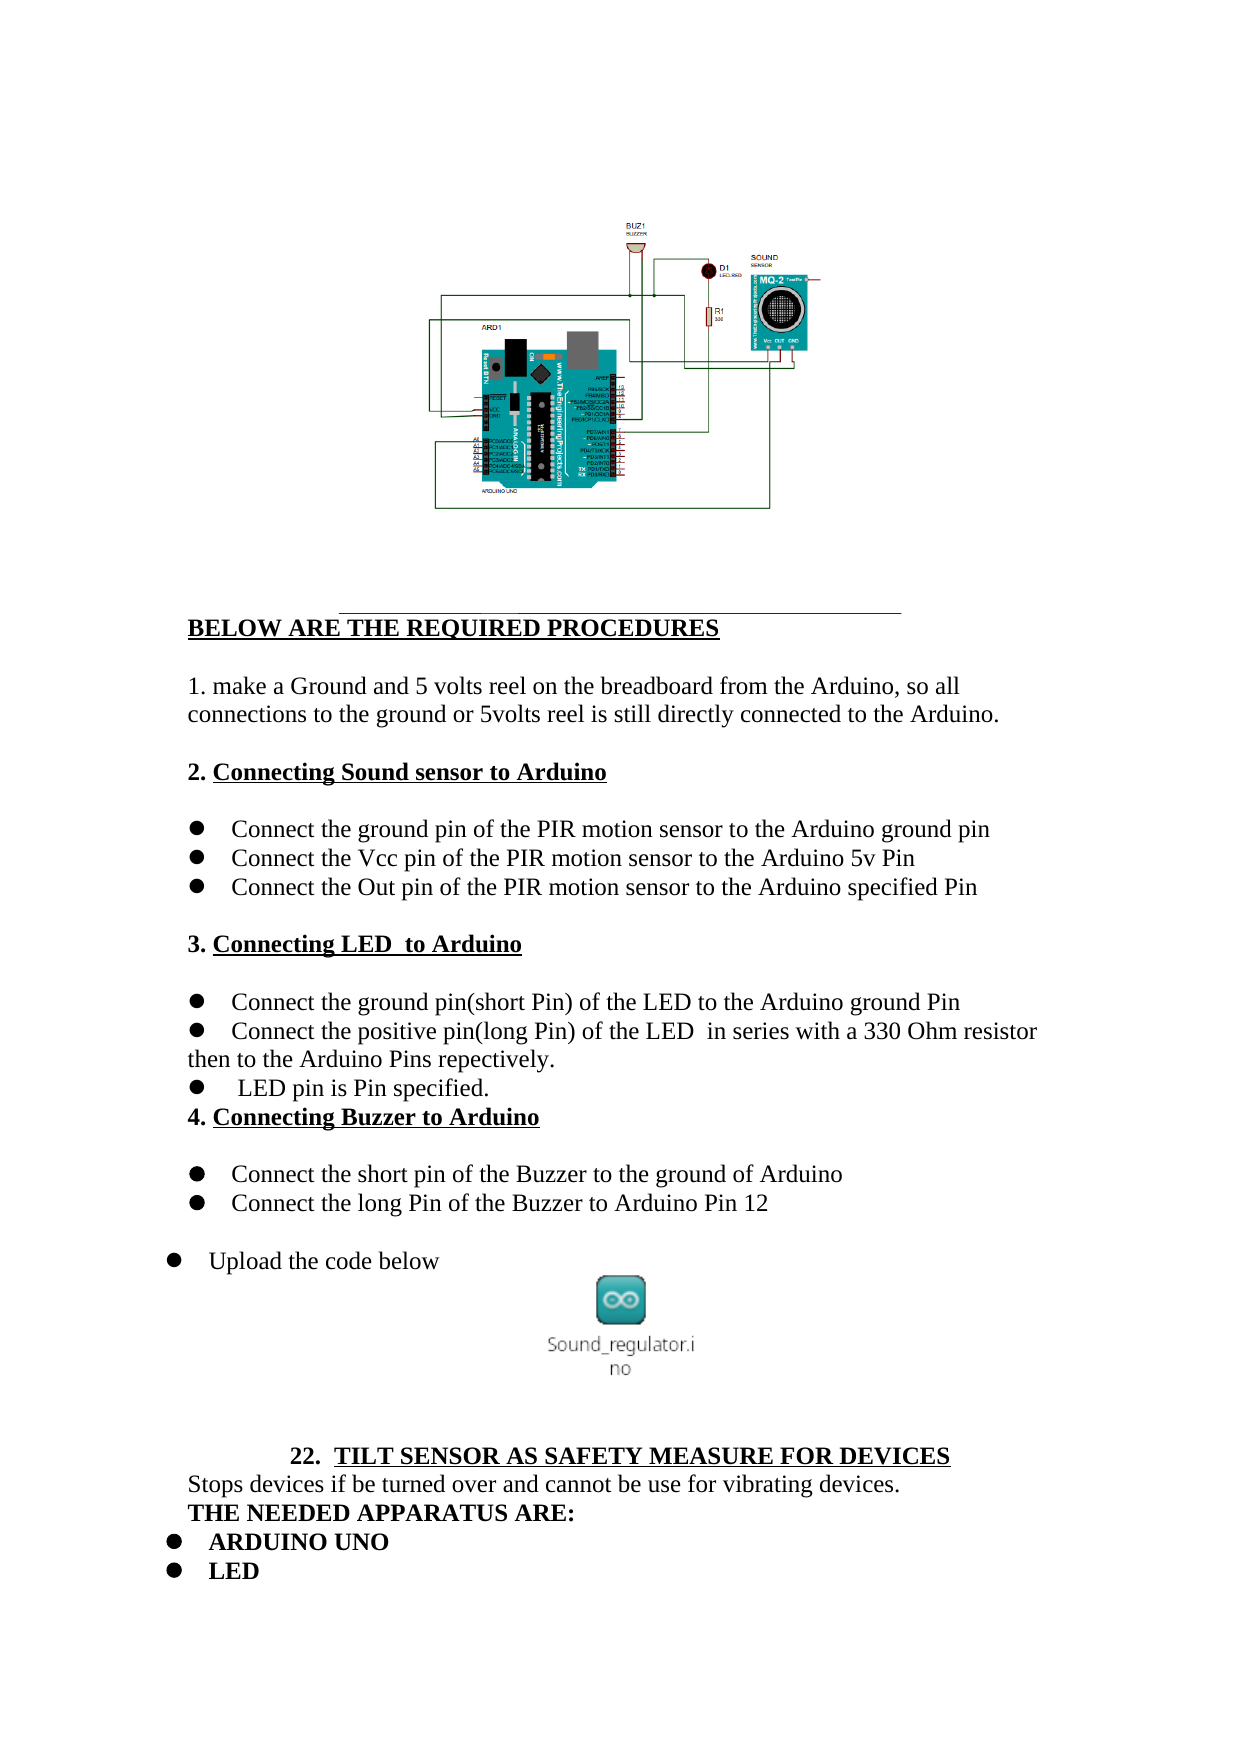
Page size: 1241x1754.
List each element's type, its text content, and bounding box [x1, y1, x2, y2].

list Connect the short pin of the Buzzer to the ground of Arduino [187, 1159, 1053, 1188]
list Connecting Sound sensor to Arduino [187, 757, 1053, 786]
text THE NEEDED APPARATUS ARE: [187, 1498, 1053, 1527]
list Connect the long Pin of the Buzzer to Arduino Pin 12 [187, 1188, 1053, 1217]
list ARDUINO UNO [164, 1527, 1053, 1556]
list Connecting Buzzer to Arduino [187, 1102, 1053, 1131]
list LED pin is Pin specified. [187, 1073, 1053, 1102]
list Connect the ground pin of the PIR motion sensor to the Arduino ground pin [187, 814, 1053, 843]
list make a Ground and 5 volts reel on the breadboard from the Arduino, so all connections to the ground or 5volts reel is still directly connected to the Arduino. [187, 671, 1053, 728]
list Connect the Out pin of the PIR motion sensor to the Arduino specified Pin [187, 872, 1053, 901]
list Upload the code below [164, 1246, 1053, 1274]
list Connect the ground pin(short Pin) of the LED to the Arduino ground Pin [187, 987, 1053, 1016]
list TILT SENSOR AS SAFETY MEASURE FOR DEVICES [187, 1441, 1053, 1469]
text BELOW ARE THE REQUIRED PROCEDURES [187, 613, 1053, 642]
list LED [164, 1556, 1053, 1584]
list Connecting LED to Arduino [187, 929, 1053, 958]
list Connect the Vcc pin of the PIR motion sensor to the Arduino 5v Pin [187, 843, 1053, 872]
list Connect the positive pin(long Pin) of the LED in series with a 330 Ohm resistor then to the Arduino Pins repectively. [187, 1016, 1053, 1073]
picture [338, 175, 902, 614]
text Stops devices if be turned over and cannot be use for vibrating devices. [187, 1469, 1053, 1498]
